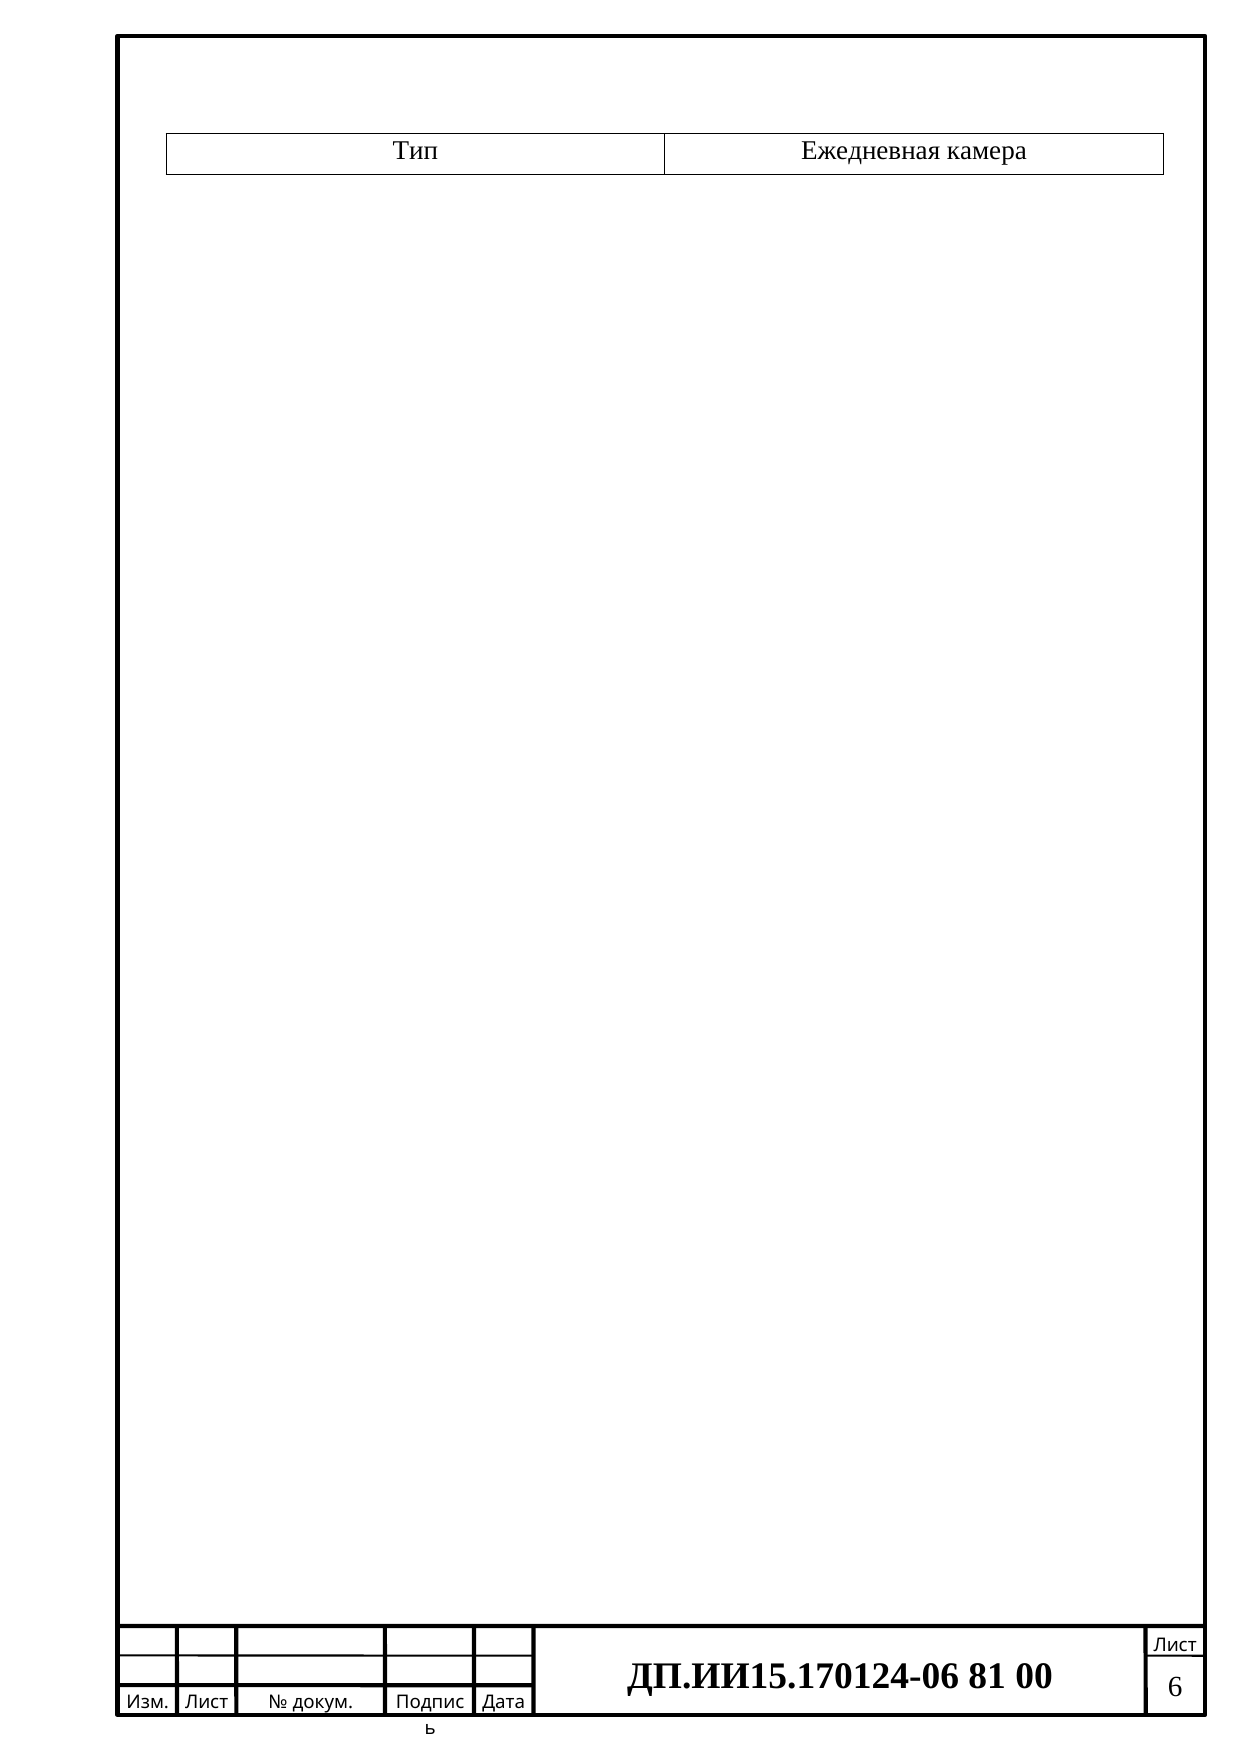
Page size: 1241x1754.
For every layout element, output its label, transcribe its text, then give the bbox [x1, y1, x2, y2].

table_cell Тип [167, 134, 664, 174]
table_cell Ежедневная камера [665, 134, 1163, 174]
